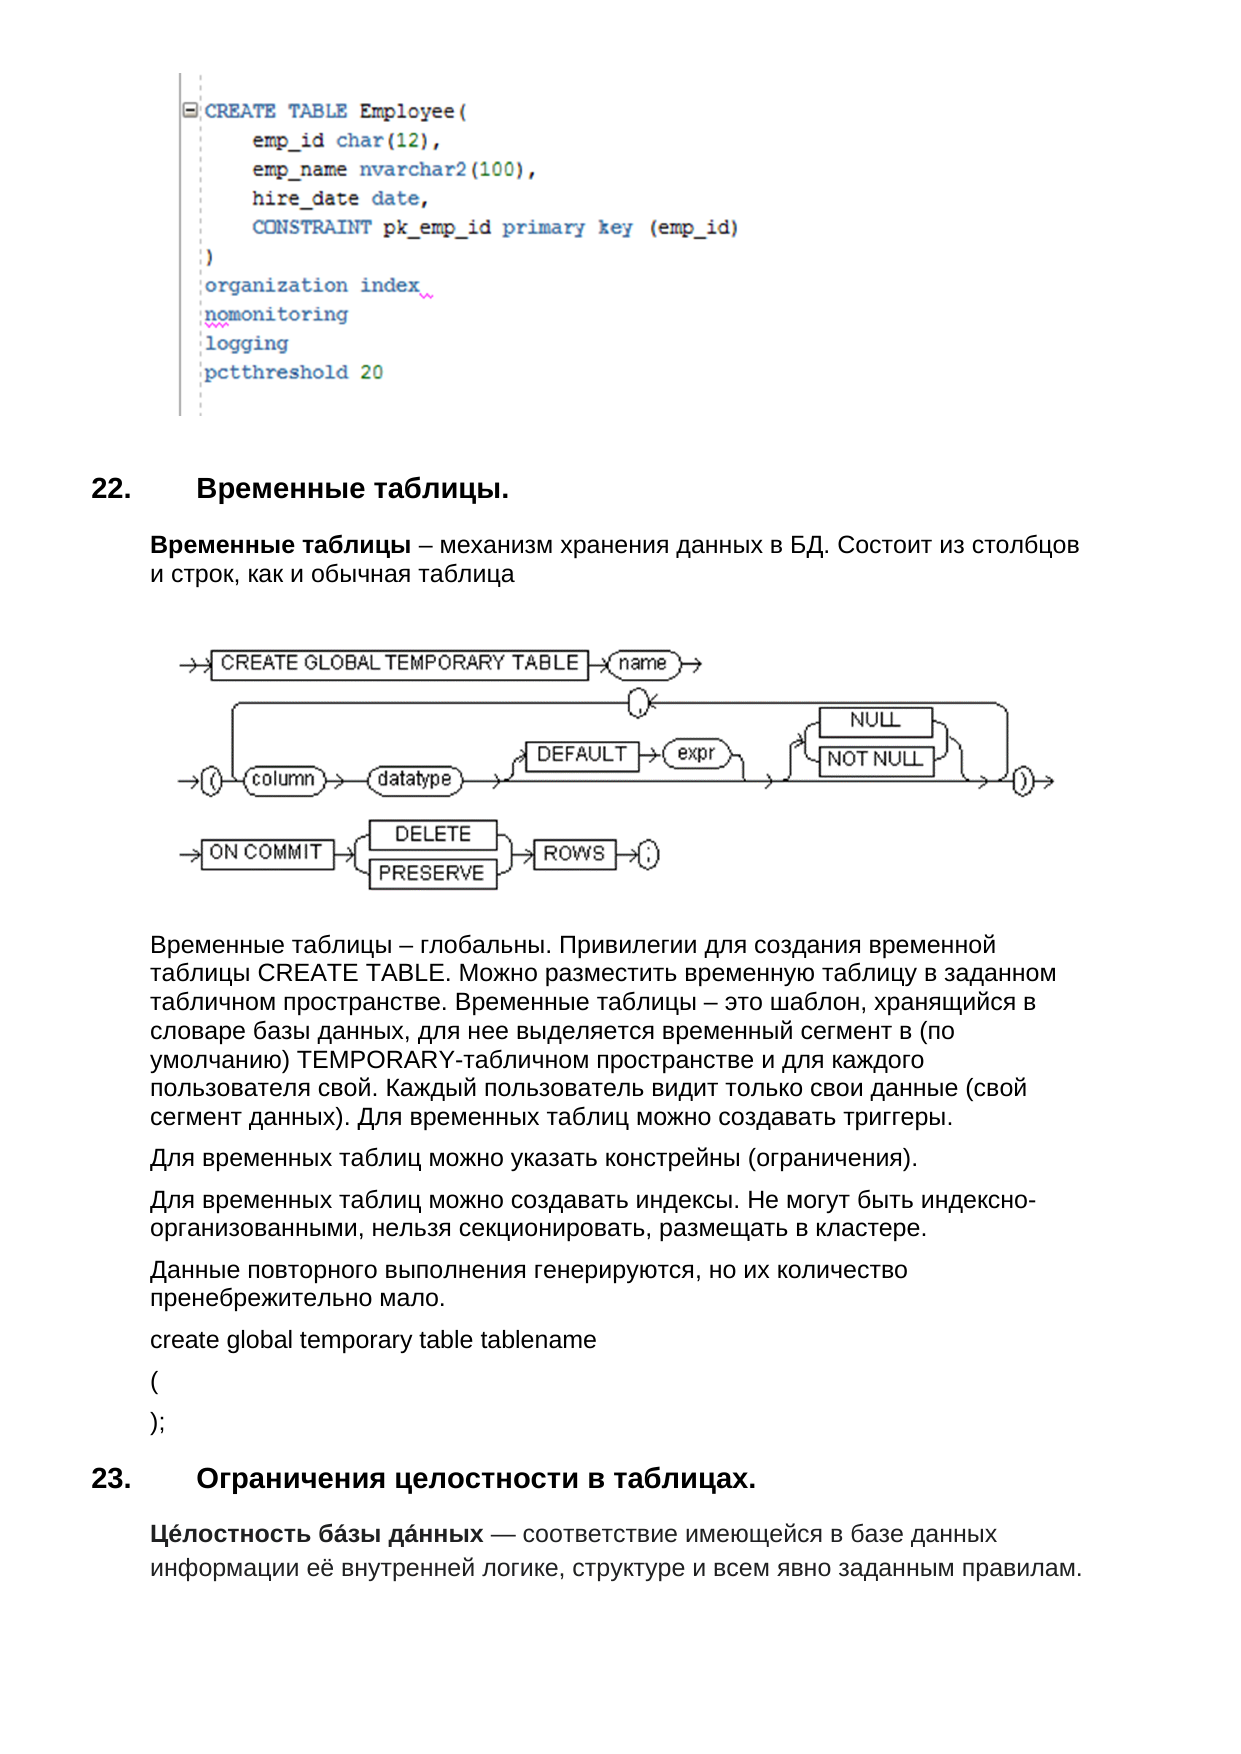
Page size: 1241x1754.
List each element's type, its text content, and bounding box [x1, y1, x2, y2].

text create global temporary table tablename [150, 1325, 1090, 1353]
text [150, 1519, 1090, 1581]
text Для временных таблиц можно указать констрейны (ограничения). [150, 1143, 1090, 1172]
picture [150, 73, 847, 416]
text Временные таблицы – механизм хранения данных в БД. Состоит из столбцов и строк, как и обычная таблица [150, 530, 1090, 587]
subtitle 22. Временные таблицы. [91, 471, 1153, 505]
text ); [150, 1407, 1090, 1436]
picture [150, 617, 1091, 914]
text Данные повторного выполнения генерируются, но их количество пренебрежительно мало. [150, 1255, 1090, 1312]
subtitle 23. Ограничения целостности в таблицах. [91, 1461, 1153, 1494]
text Временные таблицы – глобальны. Привилегии для создания временной таблицы CREATE TABLE. Можно разместить временную таблицу в заданном табличном пространстве. Временные таблицы – это шаблон, хранящийся в словаре базы данных, для нее выделяется временный сегмент в (по умолчанию) TEMPORARY-табличном пространстве и для каждого пользователя свой. Каждый пользователь видит только свои данные (свой сегмент данных). Для временных таблиц можно создавать триггеры. [150, 930, 1090, 1131]
text ( [150, 1366, 1090, 1395]
text Для временных таблиц можно создавать индексы. Не могут быть индексно-организованными, нельзя секционировать, размещать в кластере. [150, 1185, 1090, 1242]
